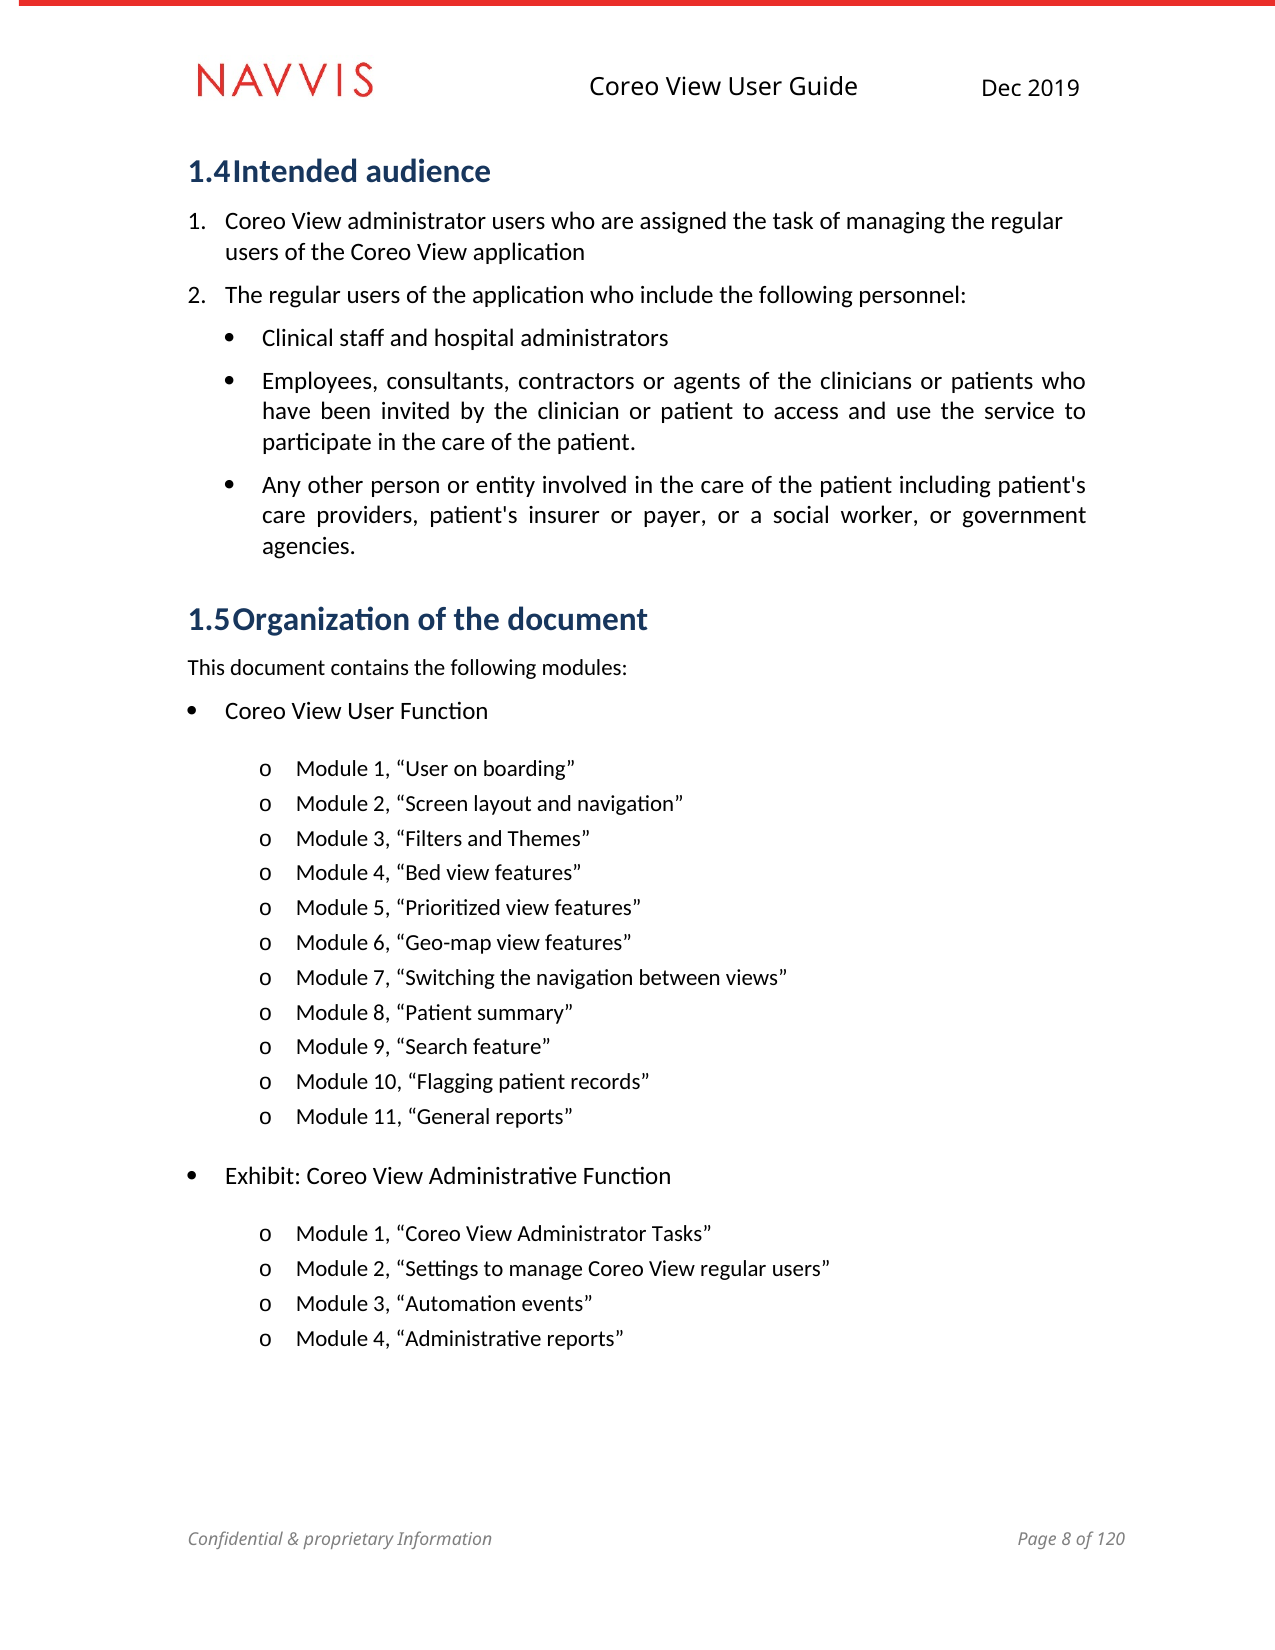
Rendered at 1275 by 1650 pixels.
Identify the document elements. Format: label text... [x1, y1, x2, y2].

list Employees, consultants, contractors or agents of the clinicians or patients who have been invited by the clinician or patient to access and use the service to participate in the care of the patient. [225, 365, 1087, 456]
text Module 3, “Filters and Themes” [258, 824, 1087, 853]
text Module 1, “Coreo View Administrator Tasks” [258, 1219, 1087, 1248]
text Module 5, “Prioritized view features” [258, 893, 1087, 922]
text Module 1, “User on boarding” [258, 754, 1087, 783]
list Coreo View User Function [187, 695, 1087, 726]
text Module 10, “Flagging patient records” [258, 1067, 1087, 1096]
text Module 11, “General reports” [258, 1102, 1087, 1131]
list Any other person or entity involved in the care of the patient including patient's care providers, patient's insurer or payer, or a social worker, or government agencies. [225, 469, 1087, 561]
subtitle Organization of the document [187, 598, 1087, 639]
text Module 9, “Search feature” [258, 1032, 1087, 1062]
list The regular users of the application who include the following personnel: [187, 279, 1087, 309]
text Module 3, “Automation events” [258, 1289, 1087, 1318]
list Exhibit: Coreo View Administrative Function [187, 1160, 1087, 1191]
list Clinical staff and hospital administrators [225, 322, 1087, 352]
text Module 4, “Bed view features” [258, 858, 1087, 888]
text Module 7, “Switching the navigation between views” [258, 963, 1087, 992]
text Module 6, “Geo-map view features” [258, 928, 1087, 957]
list Coreo View administrator users who are assigned the task of managing the regular users of the Coreo View application [187, 205, 1087, 266]
text Module 4, “Administrative reports” [258, 1324, 1087, 1353]
picture [187, 55, 383, 104]
text This document contains the following modules: [187, 653, 1087, 681]
text Module 8, “Patient summary” [258, 998, 1087, 1027]
text Module 2, “Settings to manage Coreo View regular users” [258, 1254, 1087, 1283]
subtitle Intended audience [187, 150, 1087, 191]
text Module 2, “Screen layout and navigation” [258, 789, 1087, 818]
